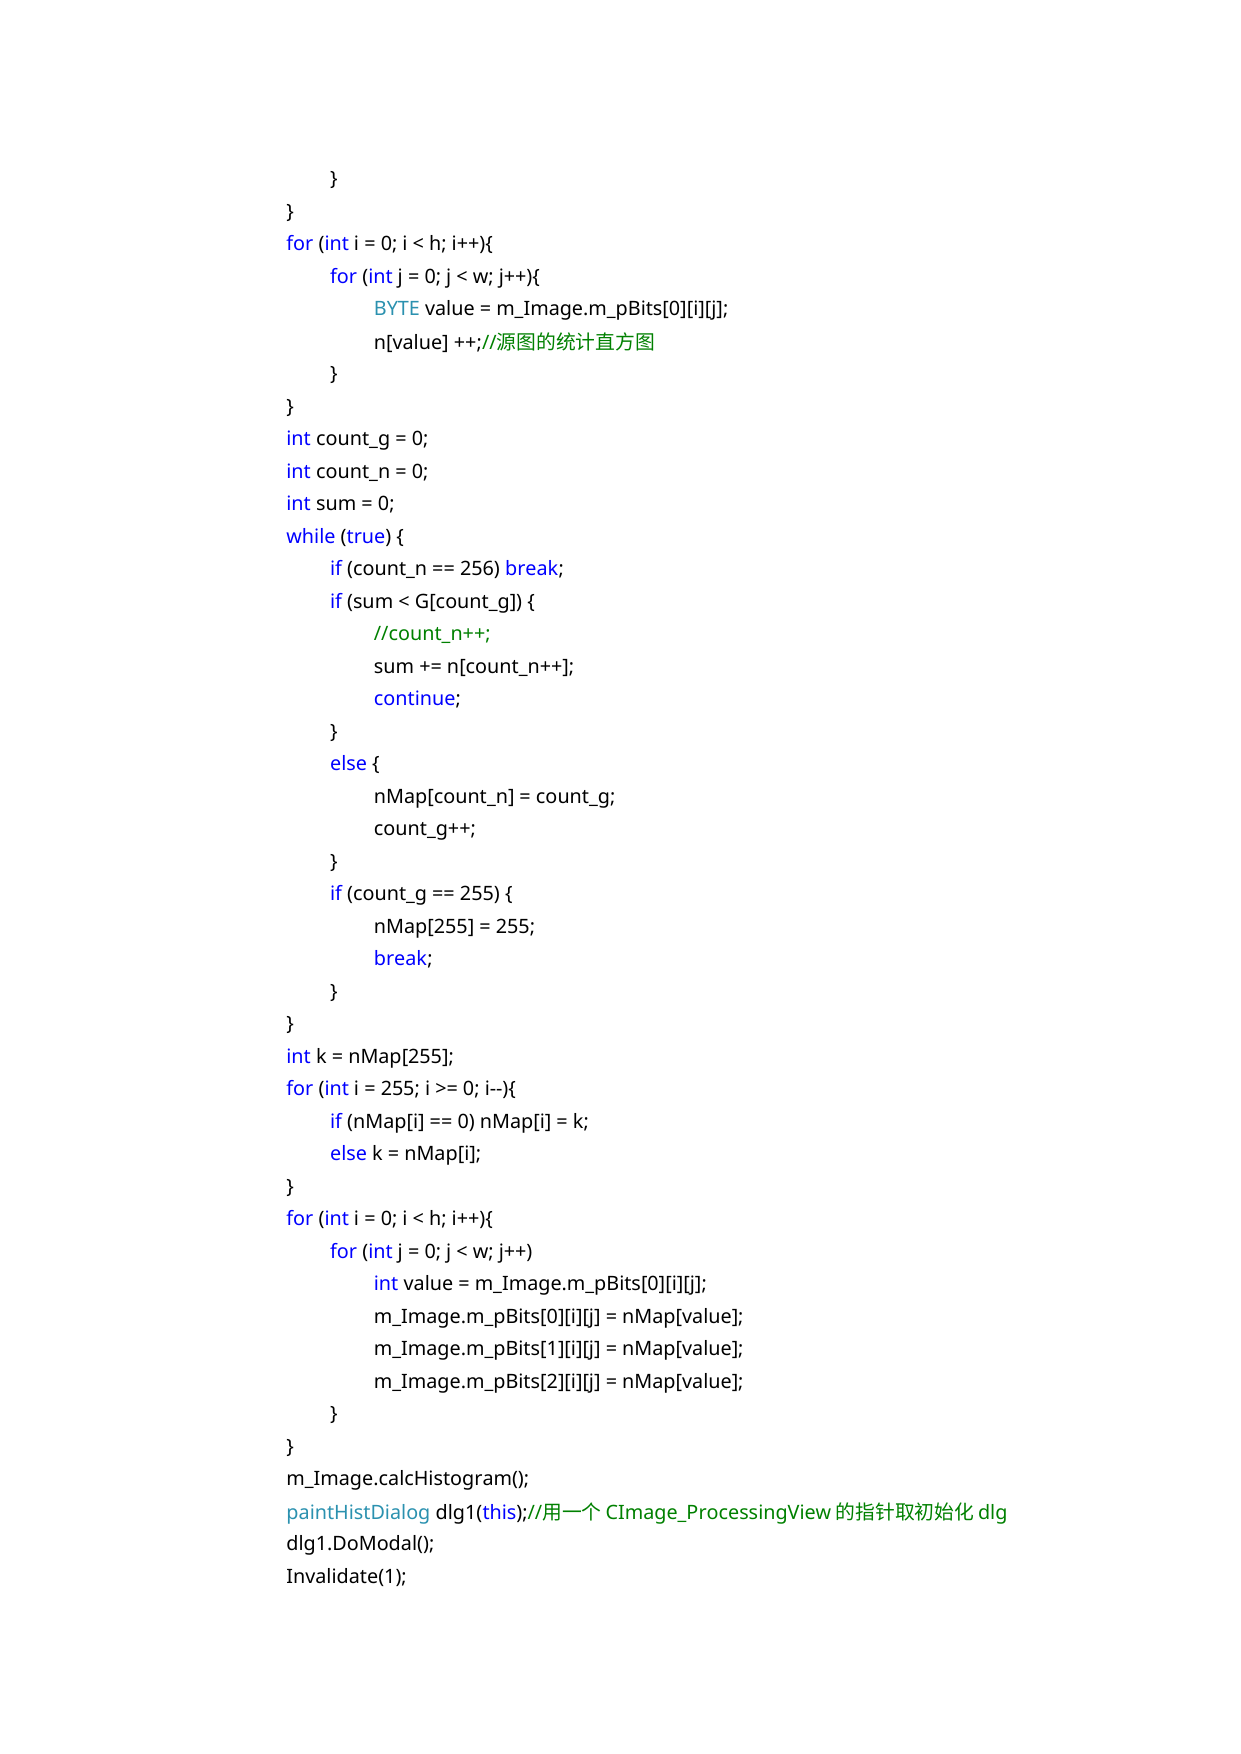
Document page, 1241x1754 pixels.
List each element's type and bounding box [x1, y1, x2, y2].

table_header [188, 162, 1052, 1592]
